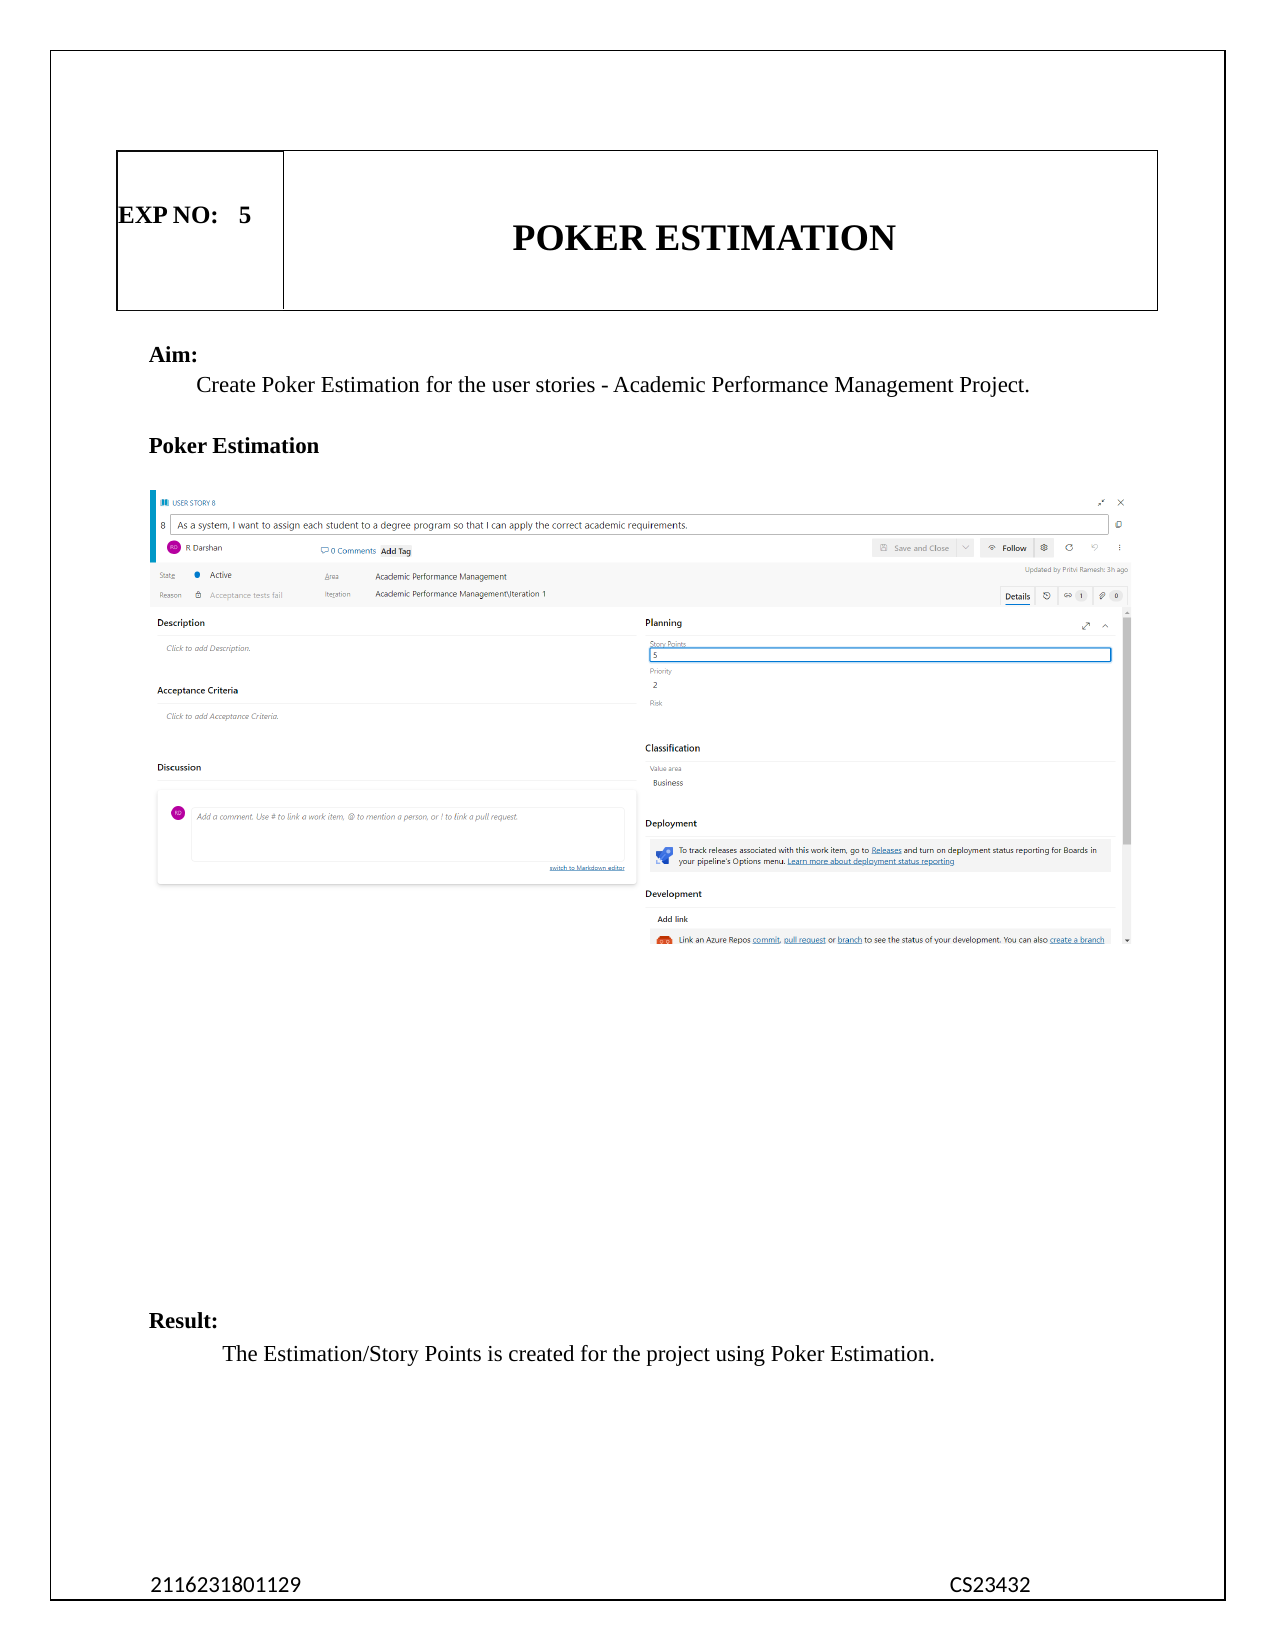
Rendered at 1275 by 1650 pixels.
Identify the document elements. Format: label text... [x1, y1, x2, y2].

table_header POKER ESTIMATION [284, 151, 1157, 309]
text The Estimation/Story Points is created for the project using Poker Estimation. [150, 1340, 1131, 1366]
picture [150, 490, 1132, 944]
text Poker Estimation [148, 432, 1064, 459]
text Result: [148, 1307, 1064, 1333]
table_header EXP NO: 5 [118, 152, 283, 309]
text Aim: [148, 341, 1064, 367]
text Create Poker Estimation for the user stories - Academic Performance Management Project. [150, 371, 1128, 397]
